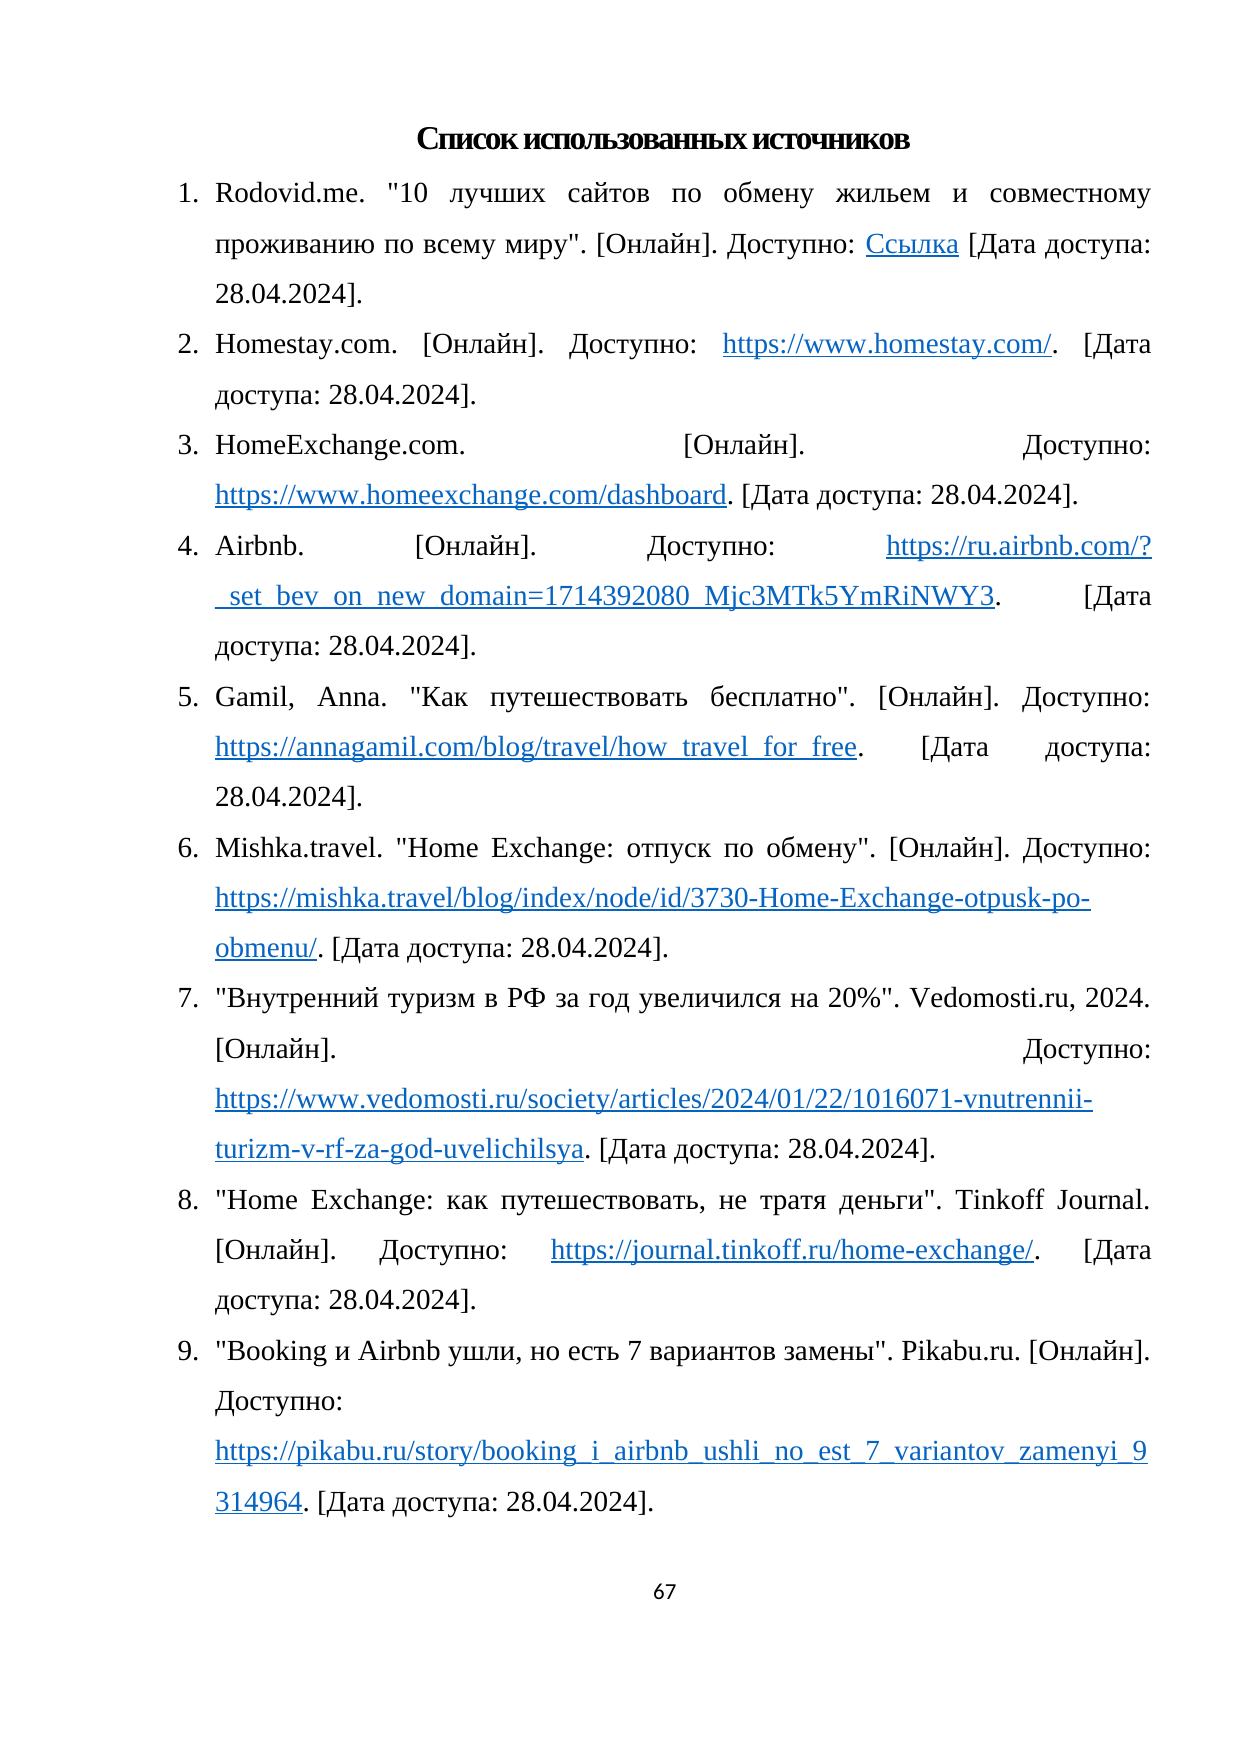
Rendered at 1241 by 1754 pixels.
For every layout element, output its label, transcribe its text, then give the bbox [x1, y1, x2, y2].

text Airbnb. [Онлайн]. Доступно: https://ru.airbnb.com/?_set_bev_on_new_domain=1714392080_Mjc3MTk5YmRiNWY3. [Дата доступа: 28.04.2024]. [177, 528, 1152, 662]
text "Внутренний туризм в РФ за год увеличился на 20%". Vedomosti.ru, 2024. [Онлайн]. Доступно: https://www.vedomosti.ru/society/articles/2024/01/22/1016071-vnutrennii-turizm-v-rf-za-god-uvelichilsya. [Дата доступа: 28.04.2024]. [177, 981, 1152, 1165]
text Mishka.travel. "Home Exchange: отпуск по обмену". [Онлайн]. Доступно: https://mishka.travel/blog/index/node/id/3730-Home-Exchange-otpusk-po-obmenu/. [Дата доступа: 28.04.2024]. [177, 830, 1152, 964]
text Список использованных источников [177, 118, 1152, 156]
text Rodovid.me. "10 лучших сайтов по обмену жильем и совместному проживанию по всему миру". [Онлайн]. Доступно: Ссылка [Дата доступа: 28.04.2024]. [177, 176, 1152, 310]
text HomeExchange.com. [Онлайн]. Доступно: https://www.homeexchange.com/dashboard. [Дата доступа: 28.04.2024]. [177, 427, 1152, 511]
text Homestay.com. [Онлайн]. Доступно: https://www.homestay.com/. [Дата доступа: 28.04.2024]. [177, 327, 1152, 410]
text "Booking и Airbnb ушли, но есть 7 вариантов замены". Pikabu.ru. [Онлайн]. Доступно: https://pikabu.ru/story/booking_i_airbnb_ushli_no_est_7_variantov_zamenyi_9314964. [Дата доступа: 28.04.2024]. [177, 1333, 1152, 1517]
text "Home Exchange: как путешествовать, не тратя деньги". Tinkoff Journal. [Онлайн]. Доступно: https://journal.tinkoff.ru/home-exchange/. [Дата доступа: 28.04.2024]. [177, 1182, 1152, 1316]
text Gamil, Anna. "Как путешествовать бесплатно". [Онлайн]. Доступно: https://annagamil.com/blog/travel/how_travel_for_free. [Дата доступа: 28.04.2024]. [177, 679, 1152, 813]
